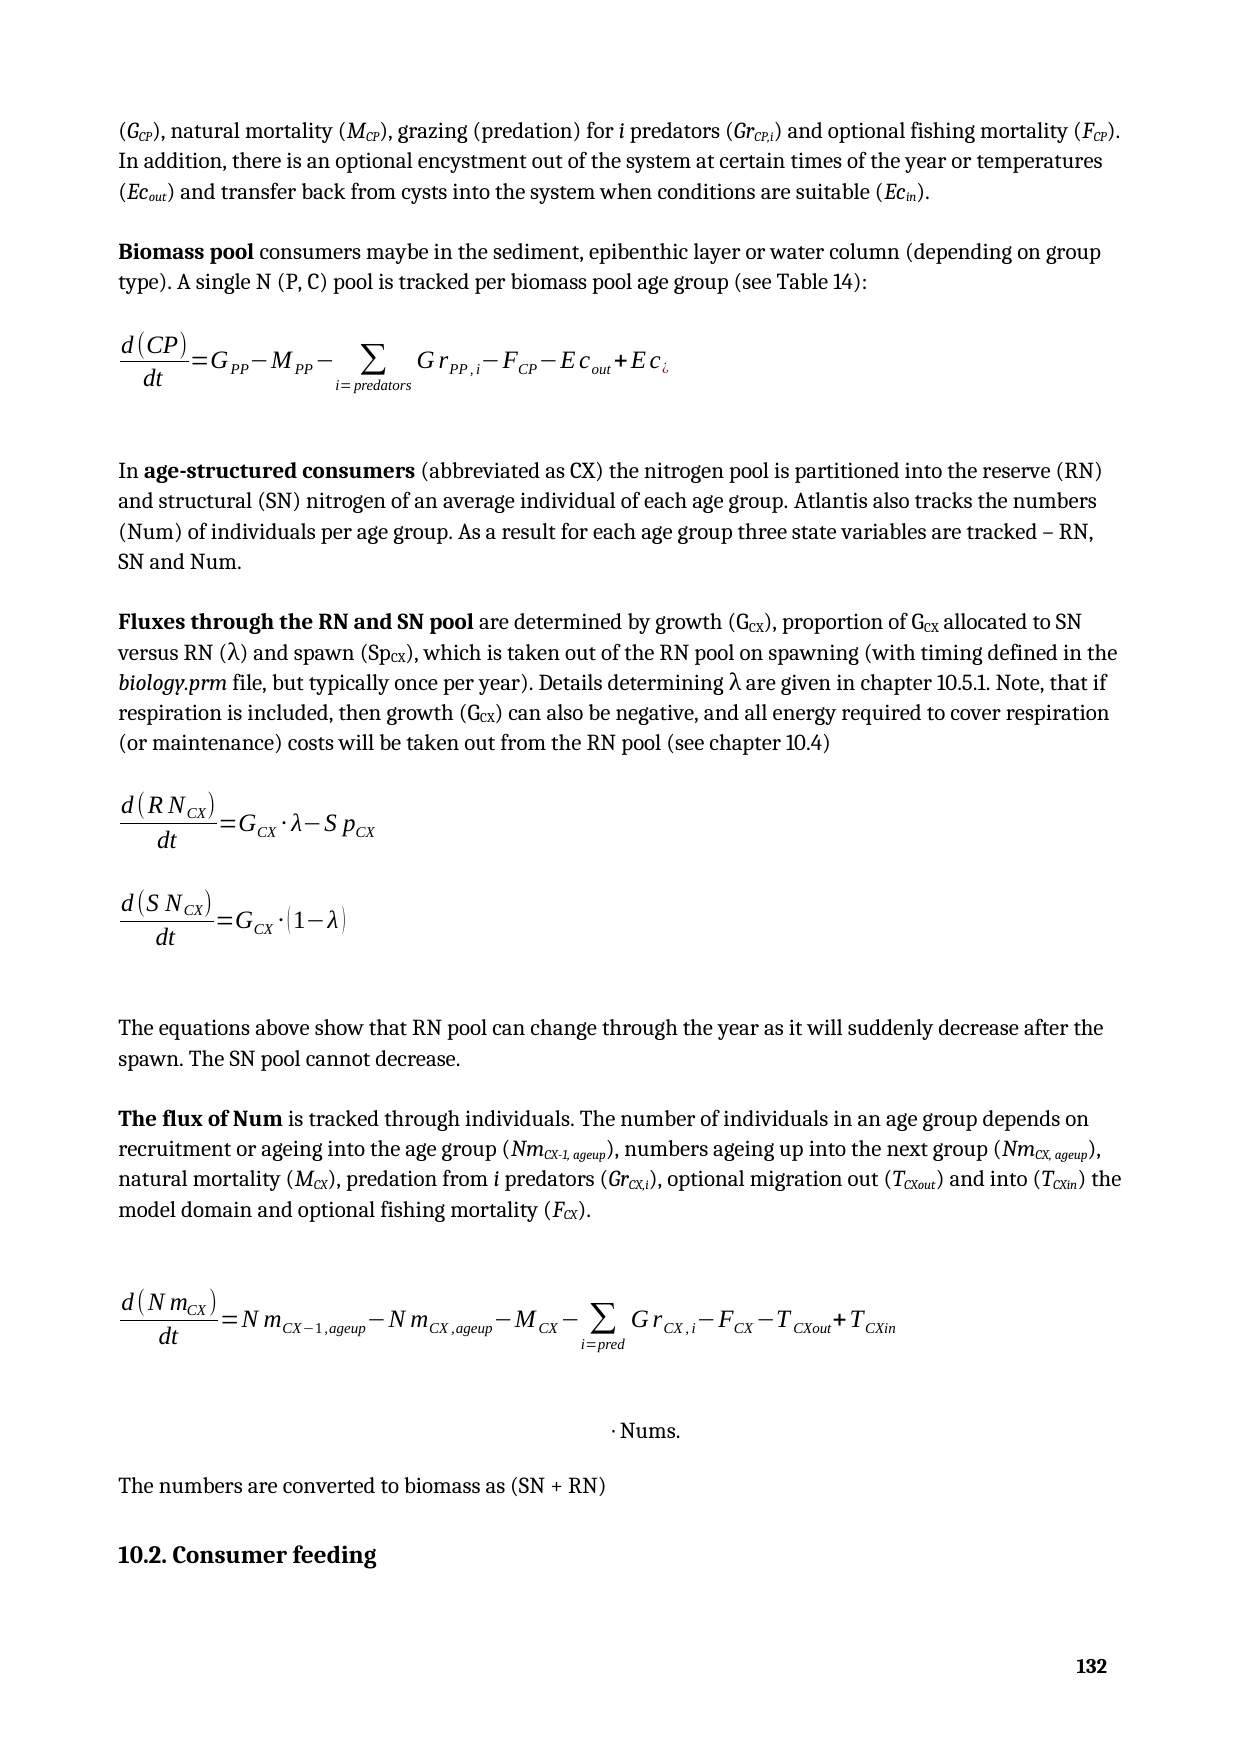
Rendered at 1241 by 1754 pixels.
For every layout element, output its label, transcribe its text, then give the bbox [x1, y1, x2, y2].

text The numbers are converted to biomass as (SN + RN) · Nums. [118, 1418, 1122, 1499]
text In age-structured consumers (abbreviated as CX) the nitrogen pool is partitioned into the reserve (RN) and structural (SN) nitrogen of an average individual of each age group. Atlantis also tracks the numbers (Num) of individuals per age group. As a result for each age group three state variables are tracked – RN, SN and Num. [118, 458, 1122, 575]
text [118, 118, 1122, 205]
text Biomass pool consumers maybe in the sediment, epibenthic layer or water column (depending on group type). A single N (P, C) pool is tracked per biomass pool age group (see Table 14): [118, 239, 1122, 296]
text Fluxes through the RN and SN pool are determined by growth (GCX), proportion of GCX allocated to SN versus RN (λ) and spawn (SpCX), which is taken out of the RN pool on spawning (with timing defined in the biology.prm file, but typically once per year). Details determining λ are given in chapter 10.5.1. Note, that if respiration is included, then growth (GCX) can also be negative, and all energy required to cover respiration (or maintenance) costs will be taken out from the RN pool (see chapter 10.4) [118, 609, 1122, 756]
text The flux of Num is tracked through individuals. The number of individuals in an age group depends on recruitment or ageing into the age group (NmCX-1, ageup), numbers ageing up into the next group (NmCX, ageup), natural mortality (MCX), predation from i predators (GrCX,i), optional migration out (TCXout) and into (TCXin) the model domain and optional fishing mortality (FCX). [118, 1106, 1122, 1223]
subtitle 10.2. Consumer feeding [118, 1541, 1122, 1570]
text The equations above show that RN pool can change through the year as it will suddenly decrease after the spawn. The SN pool cannot decrease. [118, 1015, 1122, 1072]
